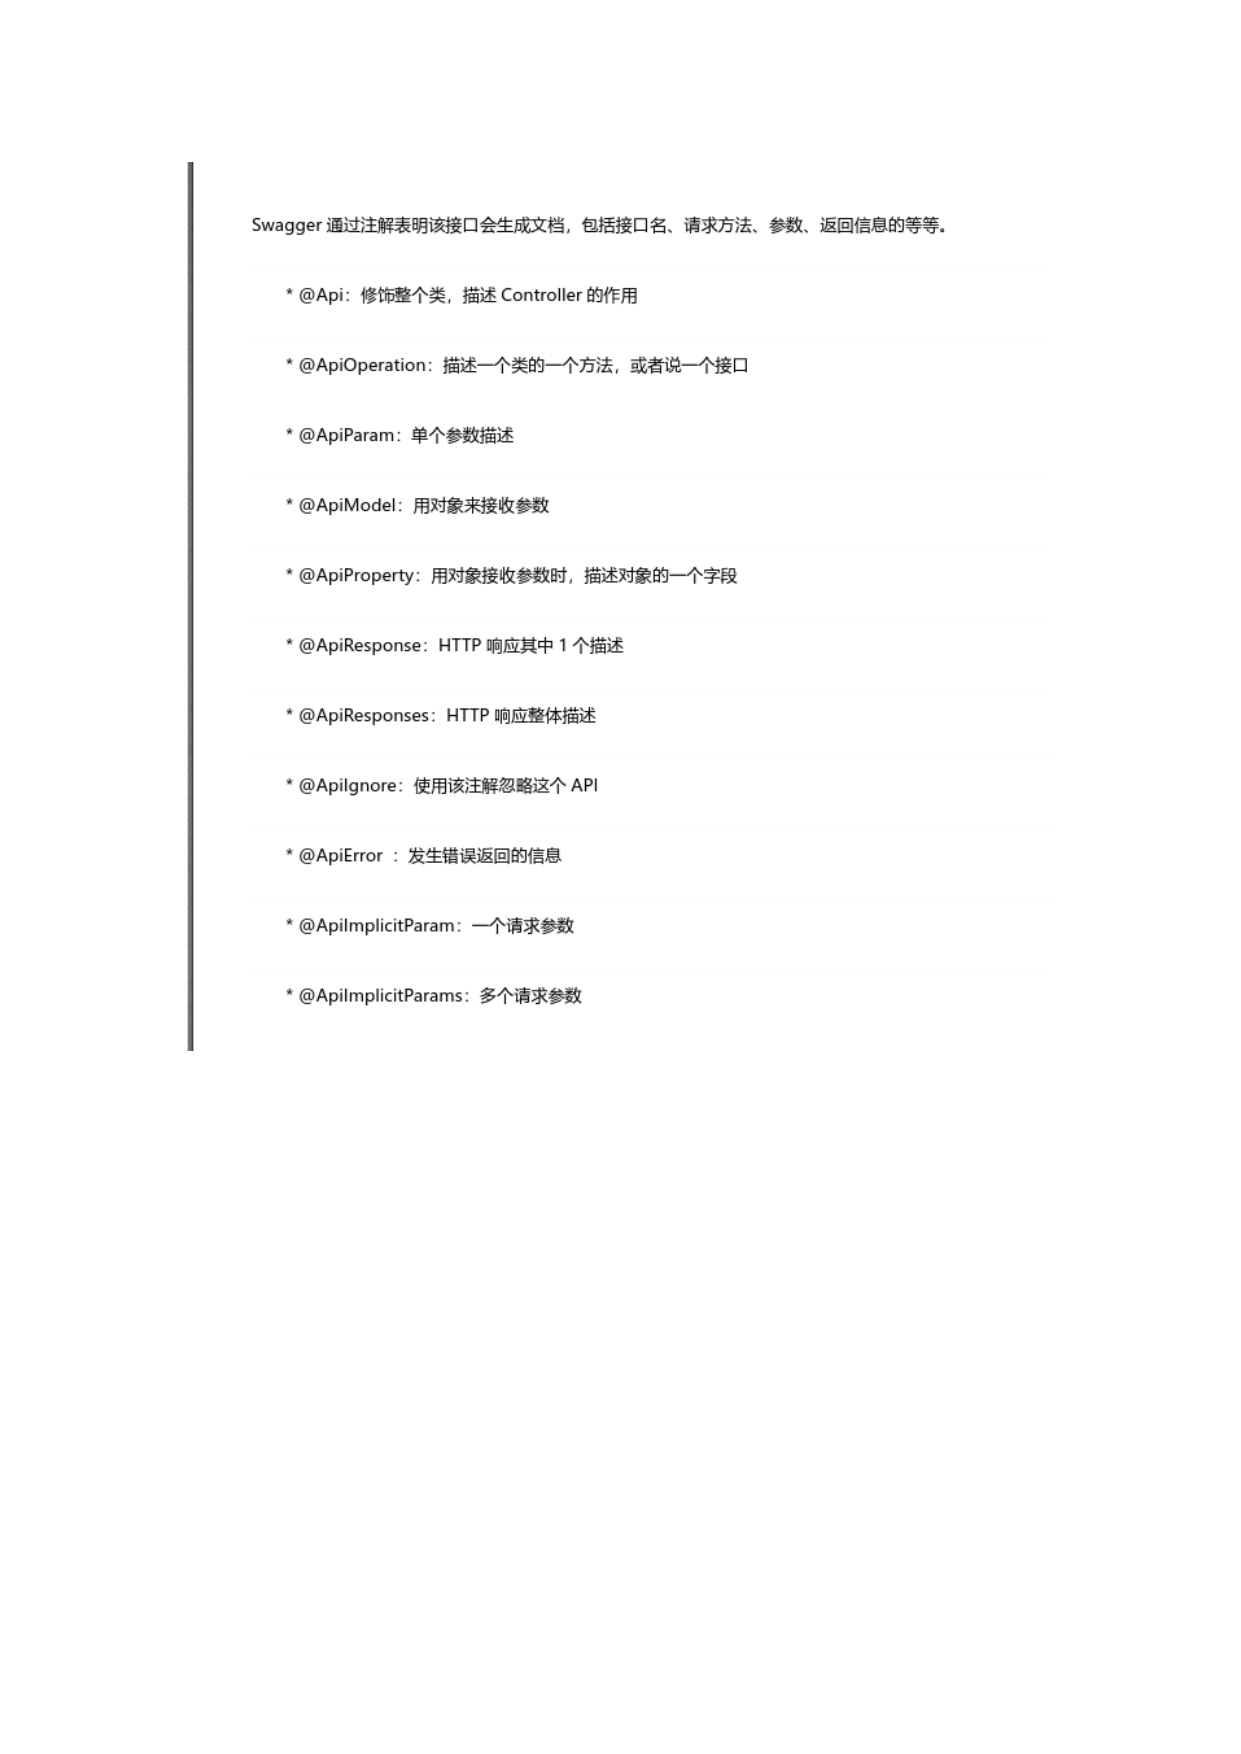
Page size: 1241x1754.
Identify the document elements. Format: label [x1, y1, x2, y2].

picture [187, 162, 1053, 1051]
